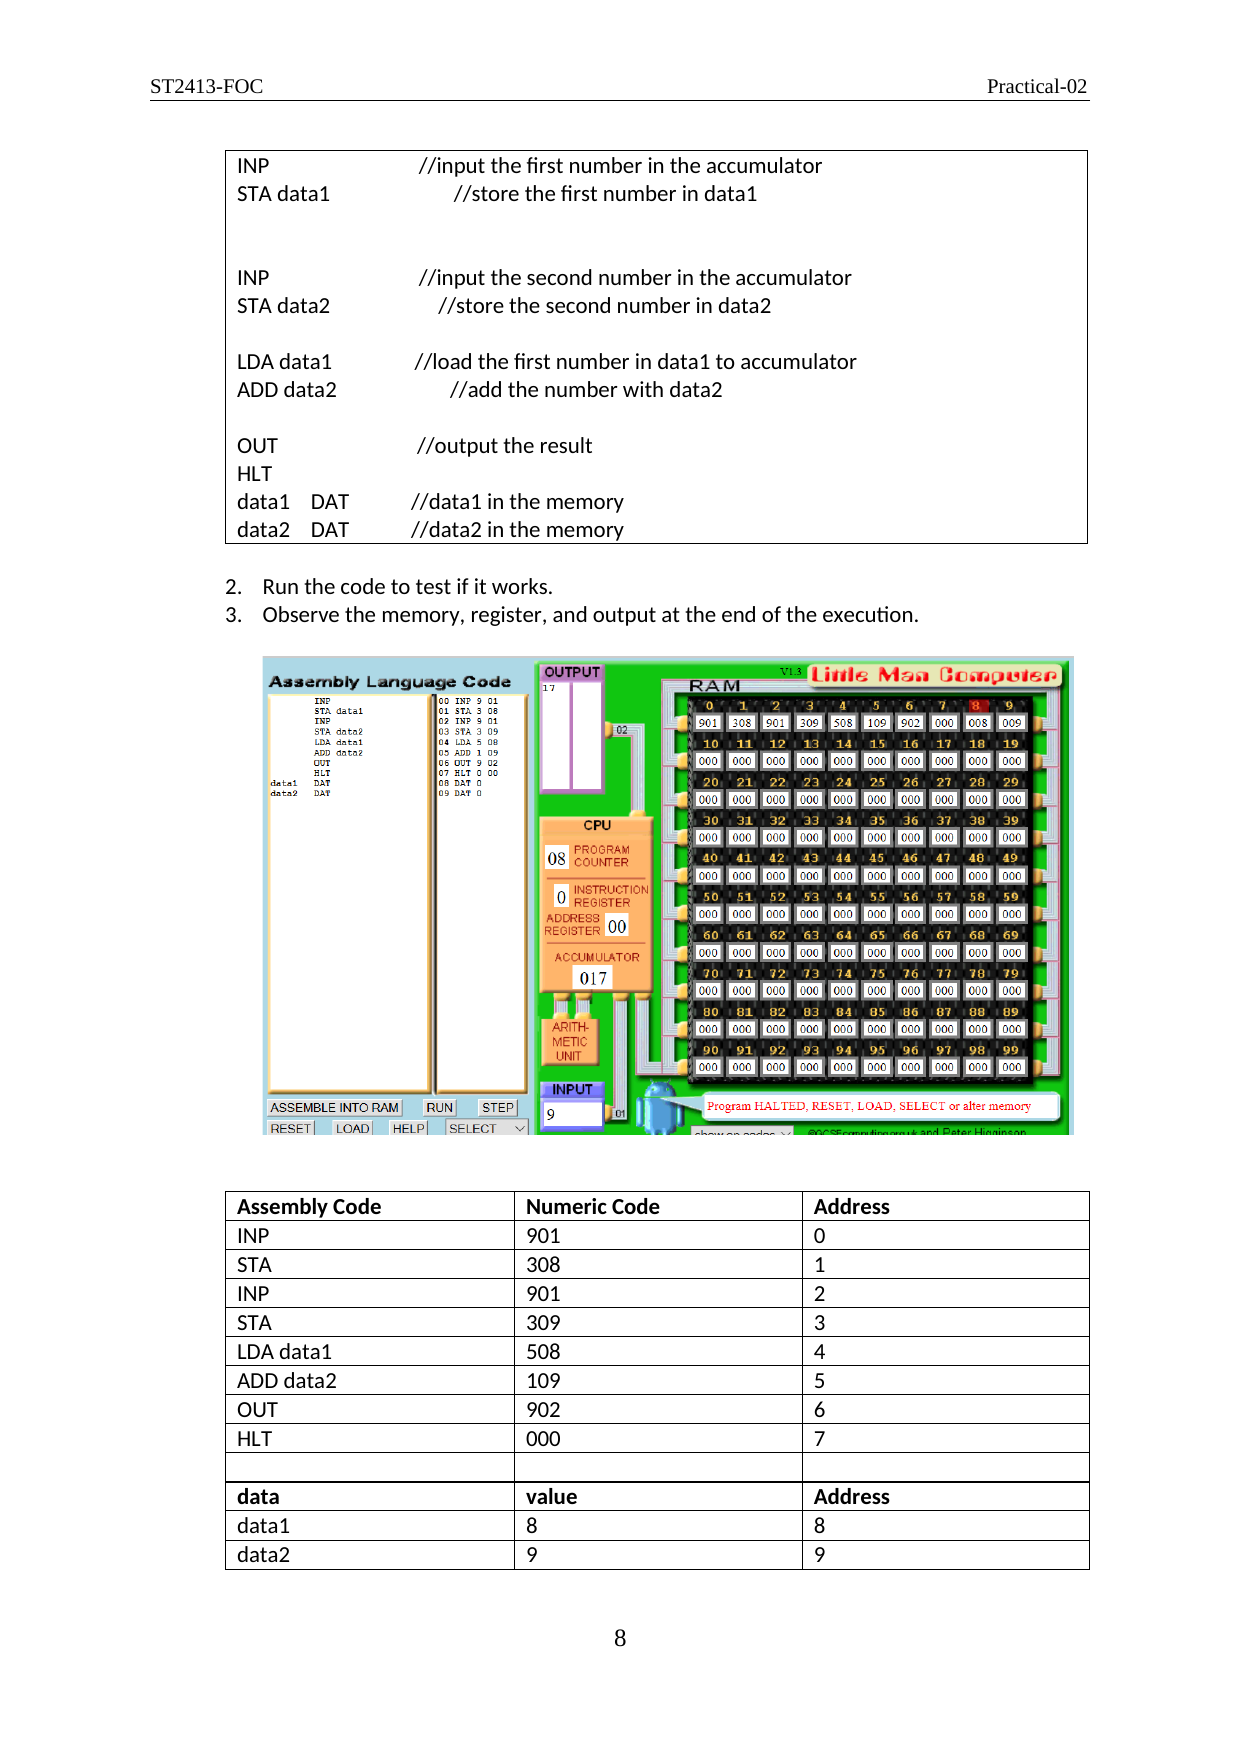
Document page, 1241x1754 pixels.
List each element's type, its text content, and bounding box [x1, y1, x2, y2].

table_cell 901 [515, 1279, 802, 1307]
table_cell 000 [515, 1424, 802, 1452]
table_cell 508 [515, 1337, 802, 1365]
table_cell 901 [515, 1221, 802, 1249]
table_cell 0 [803, 1221, 1089, 1249]
table_cell 308 [515, 1250, 802, 1278]
table_cell [803, 1453, 1089, 1481]
table_cell data2 [226, 1541, 514, 1568]
table_cell STA [226, 1250, 514, 1278]
table_cell STA [226, 1308, 514, 1336]
table_cell 8 [803, 1511, 1089, 1539]
picture [262, 656, 1074, 1135]
table_cell 8 [515, 1511, 802, 1539]
table_cell 9 [803, 1541, 1089, 1568]
table_cell value [515, 1483, 802, 1510]
table_header INP //input the first number in the accumulator STA data1 //store the first number in data1 INP //input the second number in the accumulator STA data2 //store the second number in data2 LDA data1 //load the first number in data1 to accumulator ADD data2 //add the number with data2 OUT //output the result HLT data1 DAT //data1 in the memory data2 DAT //data2 in the memory [226, 151, 1087, 543]
table_cell OUT [226, 1395, 514, 1423]
table_cell Address [803, 1483, 1089, 1510]
table_header Assembly Code [226, 1192, 514, 1220]
list Run the code to test if it works. [225, 572, 1090, 600]
table_cell 109 [515, 1366, 802, 1394]
table_cell 5 [803, 1366, 1089, 1394]
table_cell data1 [226, 1511, 514, 1539]
table_cell [226, 1453, 514, 1481]
table_cell HLT [226, 1424, 514, 1452]
table_header Address [803, 1192, 1089, 1220]
list Observe the memory, register, and output at the end of the execution. [225, 600, 1090, 628]
table_cell 9 [515, 1541, 802, 1568]
table_header Numeric Code [515, 1192, 802, 1220]
table_cell 3 [803, 1308, 1089, 1336]
table_cell 4 [803, 1337, 1089, 1365]
table_cell 6 [803, 1395, 1089, 1423]
table_cell 2 [803, 1279, 1089, 1307]
table_cell [515, 1453, 802, 1481]
table_cell 309 [515, 1308, 802, 1336]
table_cell 902 [515, 1395, 802, 1423]
table_cell LDA data1 [226, 1337, 514, 1365]
table_cell INP [226, 1221, 514, 1249]
table_cell ADD data2 [226, 1366, 514, 1394]
table_cell 7 [803, 1424, 1089, 1452]
table_cell INP [226, 1279, 514, 1307]
table_cell data [226, 1483, 514, 1510]
table_cell 1 [803, 1250, 1089, 1278]
